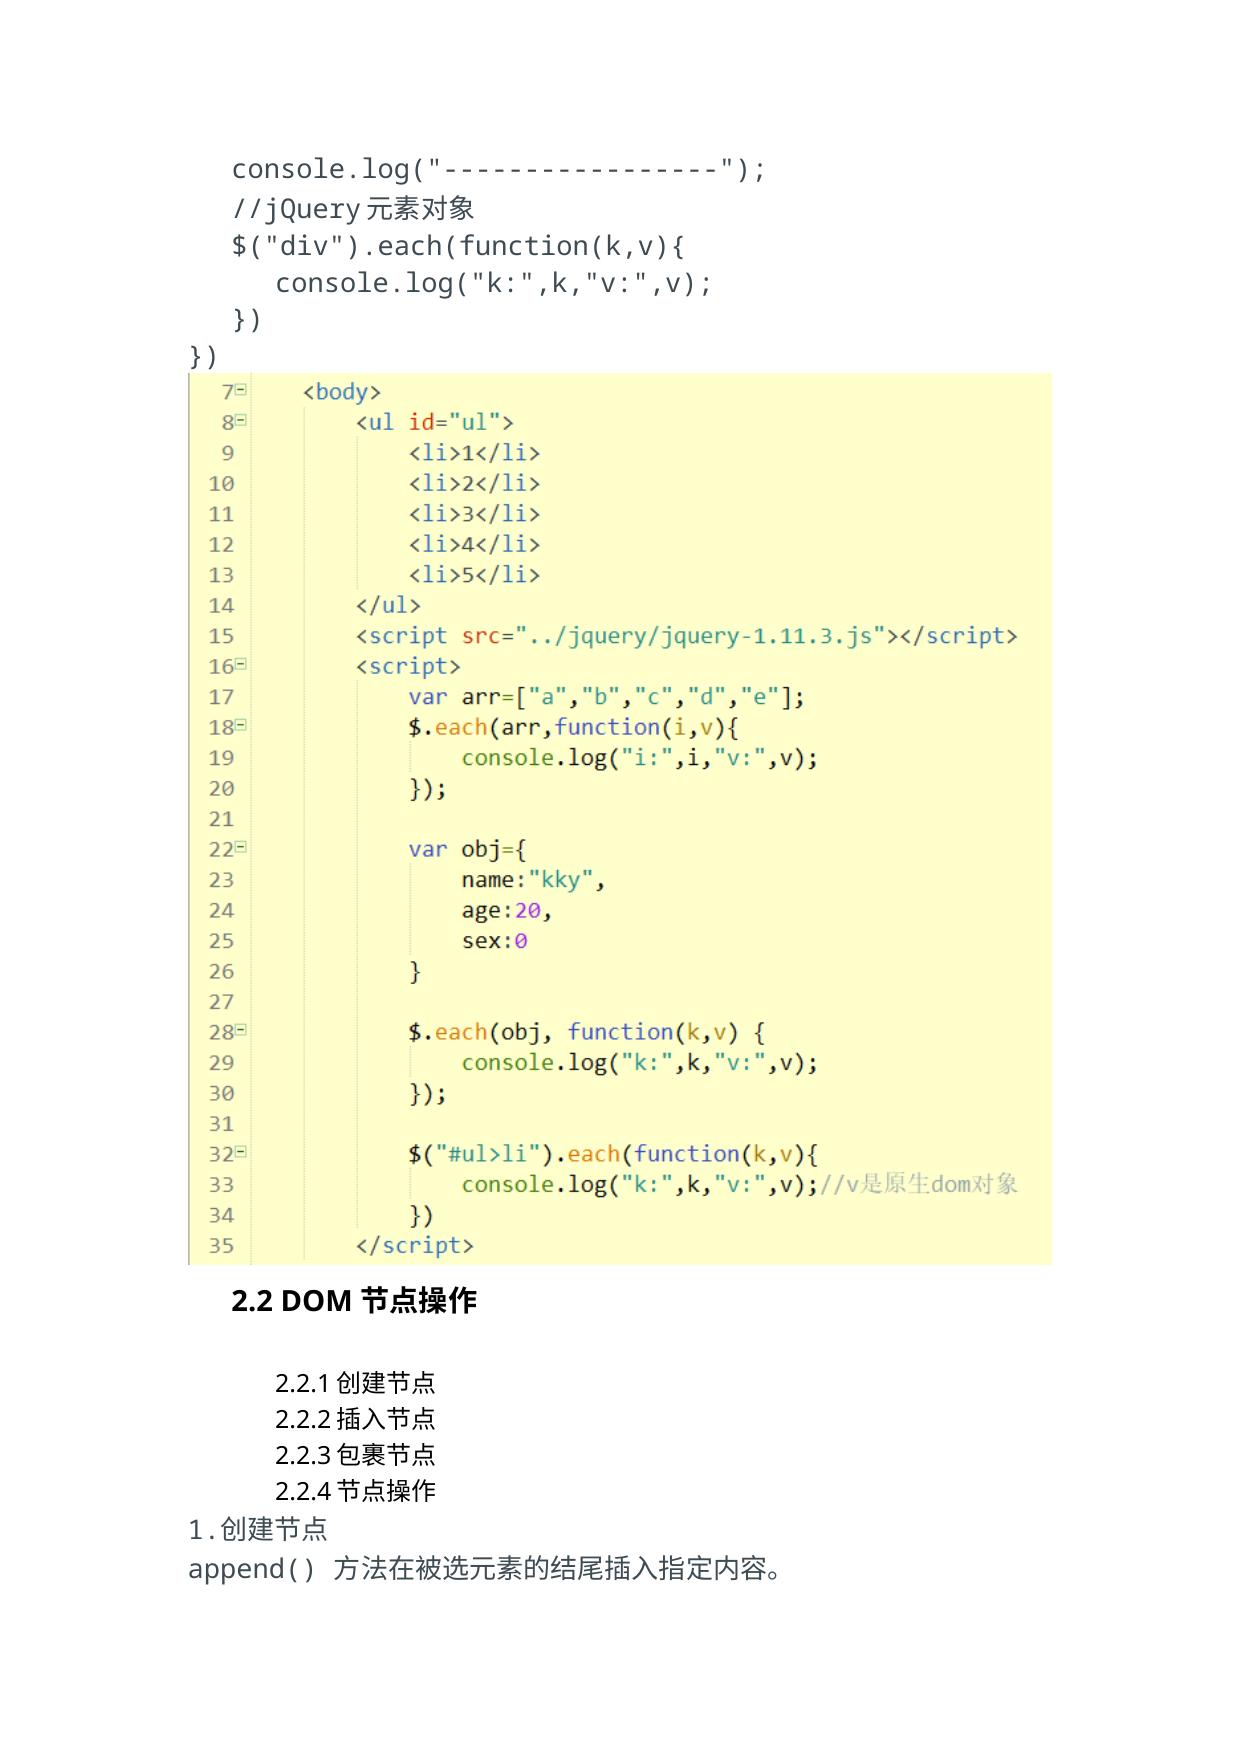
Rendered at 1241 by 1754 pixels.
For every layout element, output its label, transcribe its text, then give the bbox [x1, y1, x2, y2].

text 1.创建节点 [187, 1508, 1053, 1547]
picture [187, 373, 1053, 1265]
subtitle 2.2.4节点操作 [238, 1472, 1053, 1508]
text append() 方法在被选元素的结尾插入指定内容。 [187, 1547, 1053, 1587]
text }) [187, 300, 1053, 337]
text //jQuery元素对象 [187, 187, 1053, 226]
text console.log("-----------------"); [187, 150, 1053, 187]
subtitle 2.2.3包裹节点 [238, 1436, 1053, 1472]
text $("div").each(function(k,v){ [187, 226, 1053, 263]
text }) [187, 337, 1053, 373]
subtitle 2.2.2插入节点 [238, 1399, 1053, 1436]
text console.log("k:",k,"v:",v); [187, 263, 1053, 300]
subtitle 2.2 DOM 节点操作 [187, 1277, 1053, 1320]
subtitle 2.2.1创建节点 [238, 1363, 1053, 1399]
